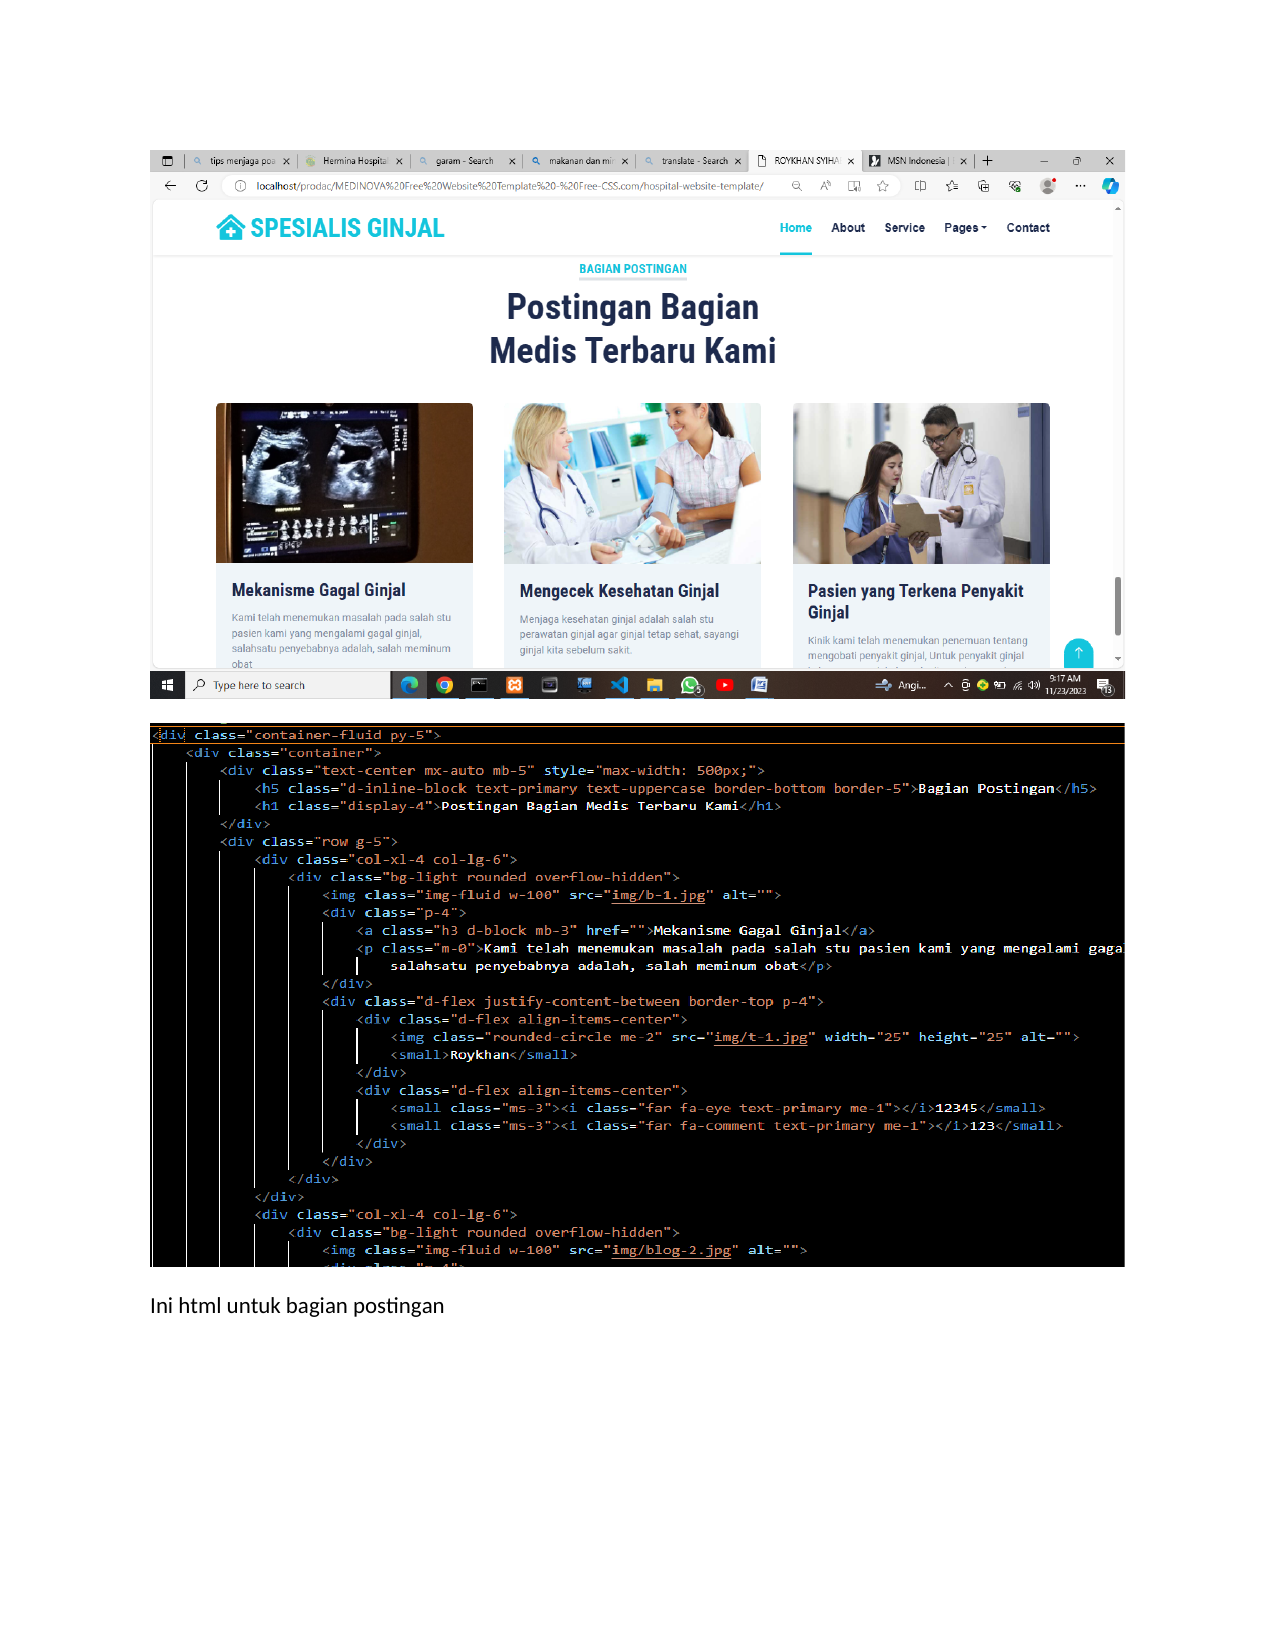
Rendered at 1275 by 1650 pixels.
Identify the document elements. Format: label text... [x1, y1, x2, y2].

picture [150, 723, 1125, 1267]
text Ini html untuk bagian postingan [150, 1292, 1125, 1319]
picture [150, 150, 1125, 699]
